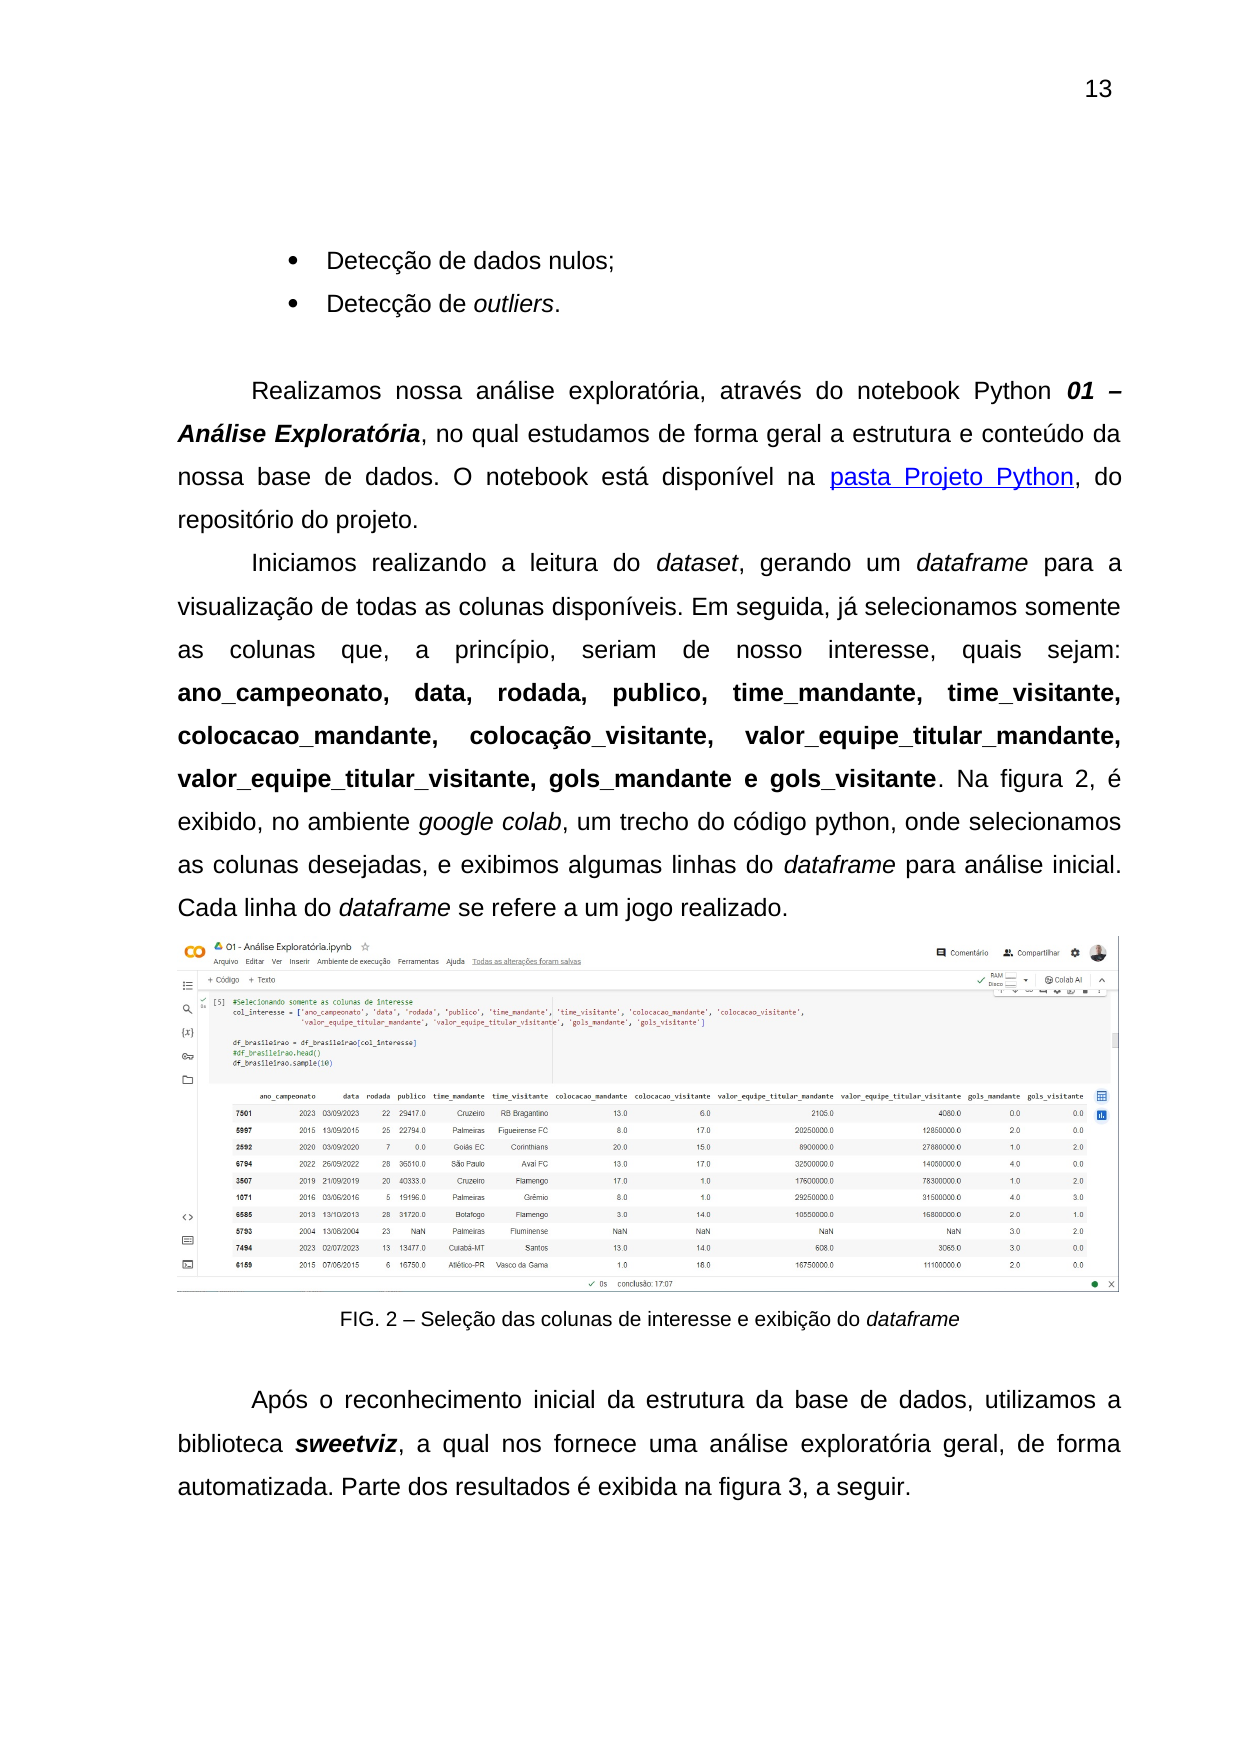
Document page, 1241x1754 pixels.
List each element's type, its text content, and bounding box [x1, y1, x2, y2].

text Após o reconhecimento inicial da estrutura da base de dados, utilizamos a biblioteca sweetviz, a qual nos fornece uma análise exploratória geral, de forma automatizada. Parte dos resultados é exibida na figura 3, a seguir. [177, 1386, 1122, 1501]
list Detecção de dados nulos; [288, 246, 1122, 275]
list Detecção de outliers. [288, 289, 1122, 318]
text FIG. 2 – Seleção das colunas de interesse e exibição do dataframe [177, 1306, 1122, 1330]
text Realizamos nossa análise exploratória, através do notebook Python 01 – Análise Exploratória, no qual estudamos de forma geral a estrutura e conteúdo da nossa base de dados. O notebook está disponível na pasta Projeto Python, do repositório do projeto. [177, 376, 1122, 534]
picture [177, 936, 1119, 1292]
text Iniciamos realizando a leitura do dataset, gerando um dataframe para a visualização de todas as colunas disponíveis. Em seguida, já selecionamos somente as colunas que, a princípio, seriam de nosso interesse, quais sejam: ano_campeonato, data, rodada, publico, time_mandante, time_visitante, colocacao_mandante, colocação_visitante, valor_equipe_titular_mandante, valor_equipe_titular_visitante, gols_mandante e gols_visitante. Na figura 2, é exibido, no ambiente google colab, um trecho do código python, onde selecionamos as colunas desejadas, e exibimos algumas linhas do dataframe para análise inicial. Cada linha do dataframe se refere a um jogo realizado. [177, 548, 1122, 922]
